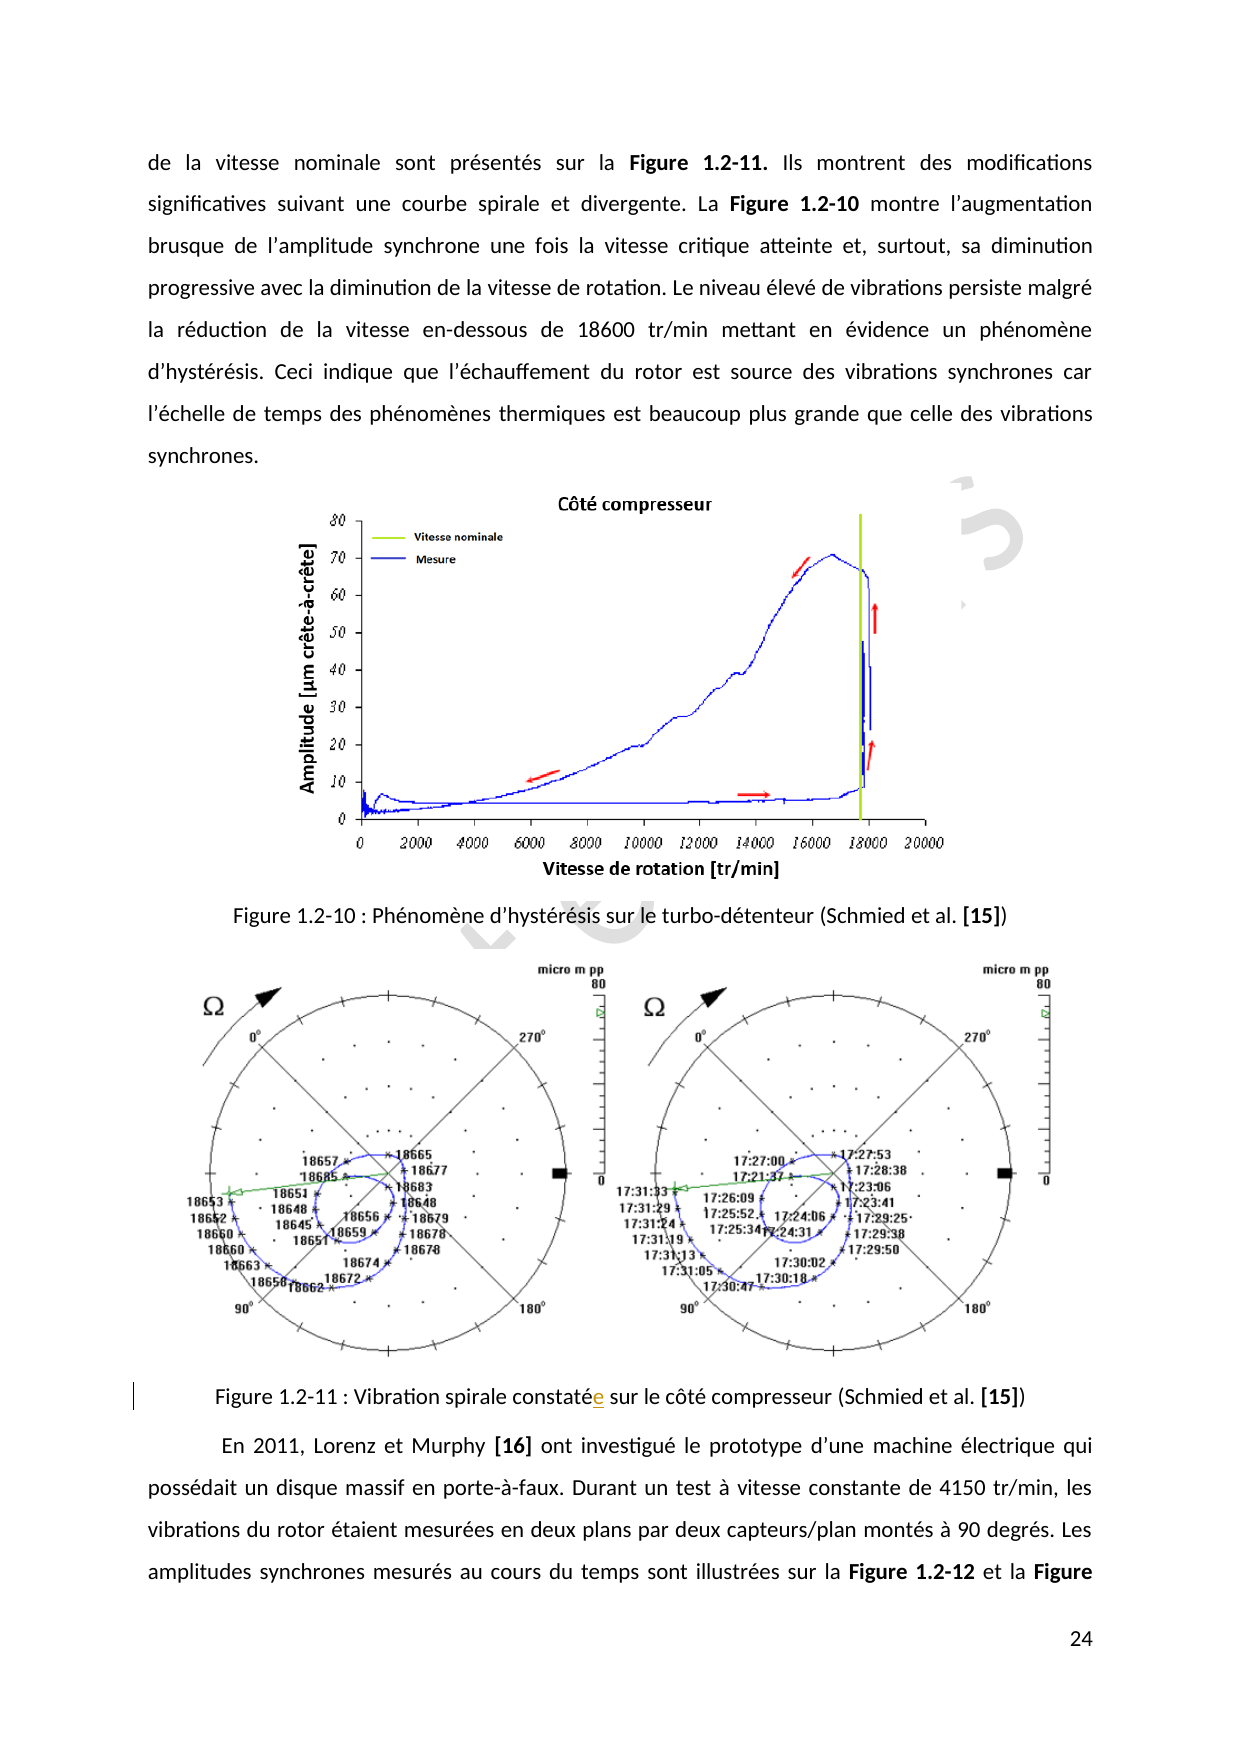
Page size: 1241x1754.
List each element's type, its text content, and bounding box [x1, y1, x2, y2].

picture [166, 949, 1074, 1369]
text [148, 1431, 1093, 1585]
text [148, 148, 1093, 469]
text Figure 1.2-2 : Vibration spirale constaté sur le côté compresseur (Schmied et al. [15]) [148, 1382, 1093, 1410]
picture [278, 483, 962, 901]
